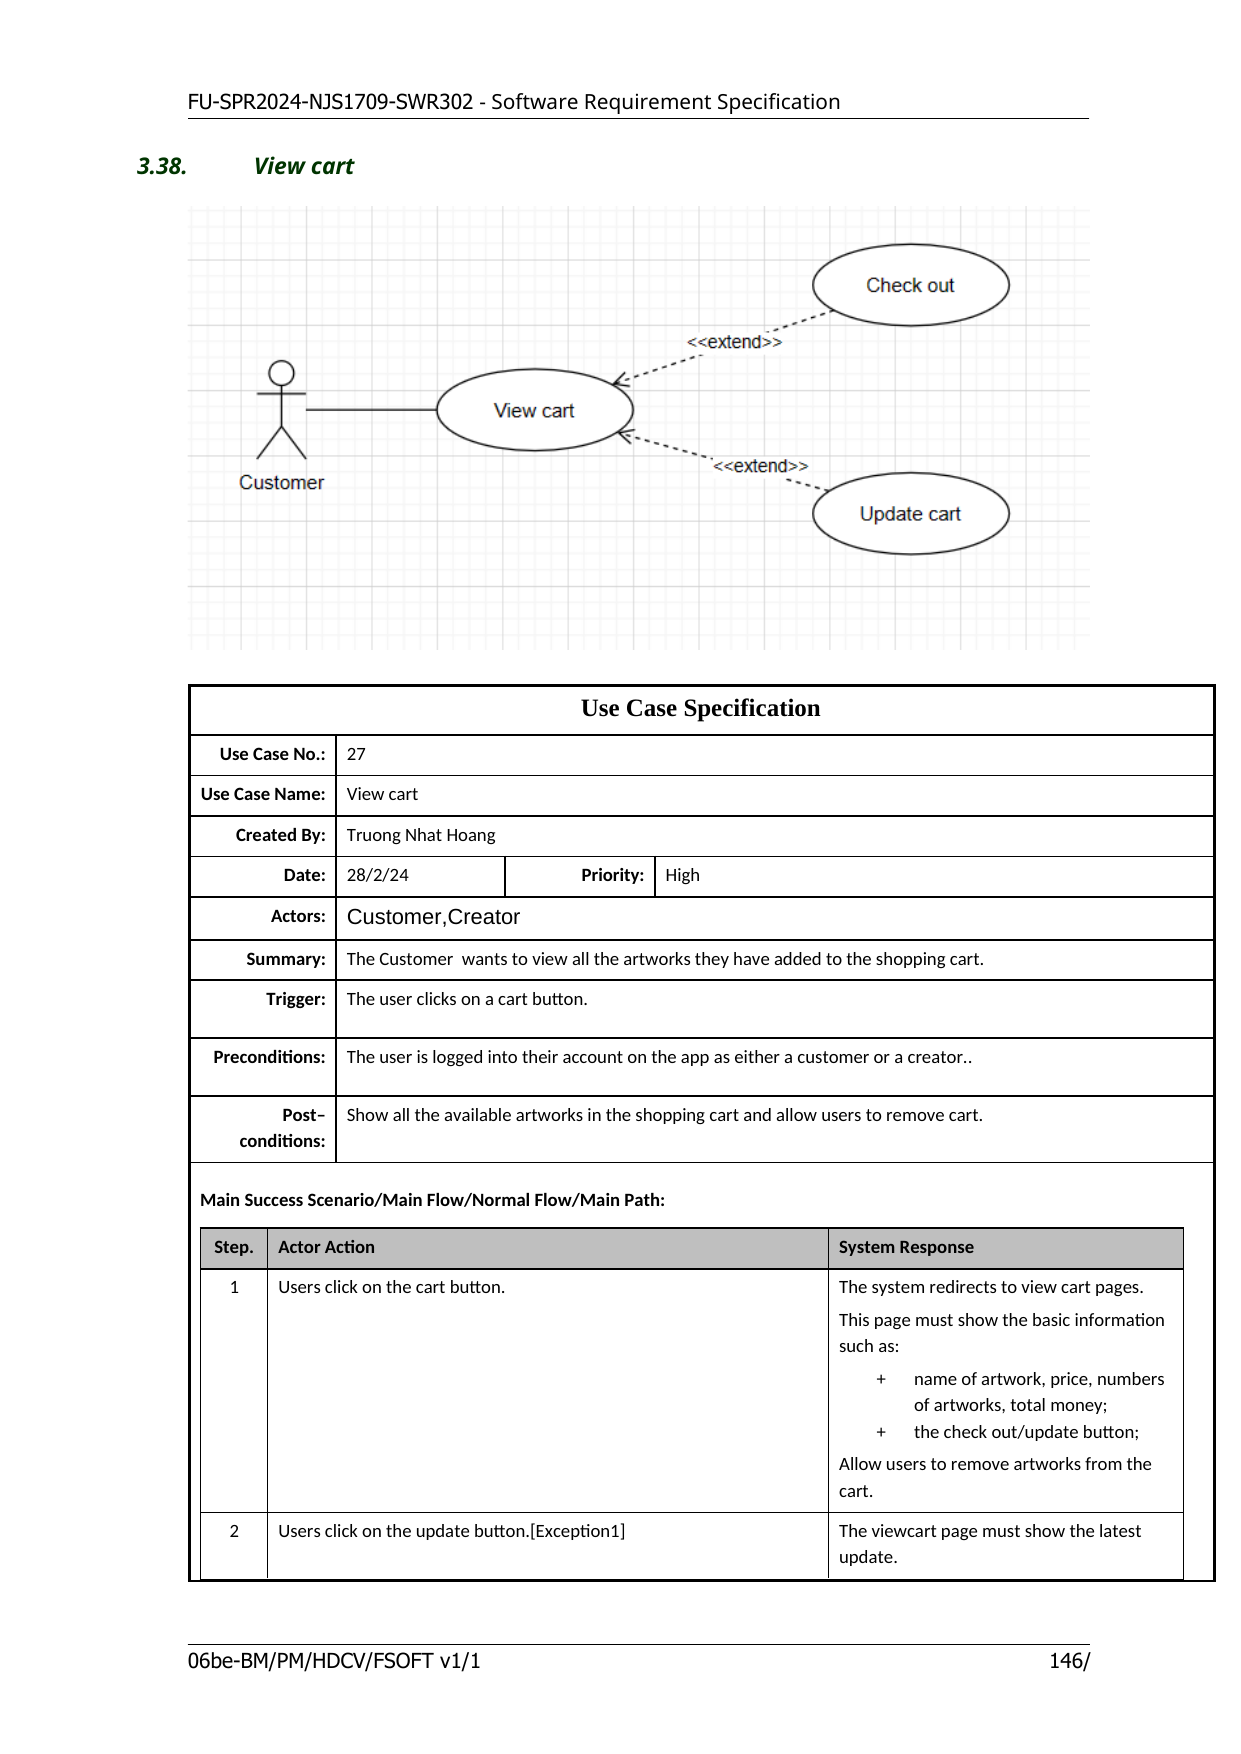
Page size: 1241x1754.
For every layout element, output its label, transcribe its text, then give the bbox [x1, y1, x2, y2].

table_cell Summary: [191, 941, 335, 979]
picture [187, 206, 1090, 650]
table_cell Use Case Name: [191, 776, 335, 815]
table_cell The user clicks on a cart button. [337, 981, 1213, 1037]
table_cell The Customer wants to view all the artworks they have added to the shopping cart. [337, 941, 1213, 979]
table_cell Truong Nhat Hoang [337, 817, 1213, 856]
table_cell Preconditions: [191, 1039, 335, 1095]
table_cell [191, 1163, 1213, 1580]
table_cell The user is logged into their account on the app as either a customer or a creator.. [337, 1039, 1213, 1095]
table_cell High [656, 857, 1213, 896]
table_cell Trigger: [191, 981, 335, 1037]
table_cell Show all the available artworks in the shopping cart and allow users to remove cart. [337, 1097, 1213, 1162]
table_cell Post–conditions: [191, 1097, 335, 1162]
table_cell Customer,Creator [337, 898, 1213, 939]
subtitle View cart [188, 150, 1090, 181]
table_cell Actors: [191, 898, 335, 939]
table_cell Use Case No.: [191, 736, 335, 774]
table_cell View cart [337, 776, 1213, 815]
table_cell 27 [337, 736, 1213, 774]
table_header Use Case Specification [191, 687, 1213, 734]
table_cell Date: [191, 857, 335, 896]
table_cell 28/2/24 [337, 857, 504, 896]
table_cell Priority: [506, 857, 654, 896]
table_cell Created By: [191, 817, 335, 856]
